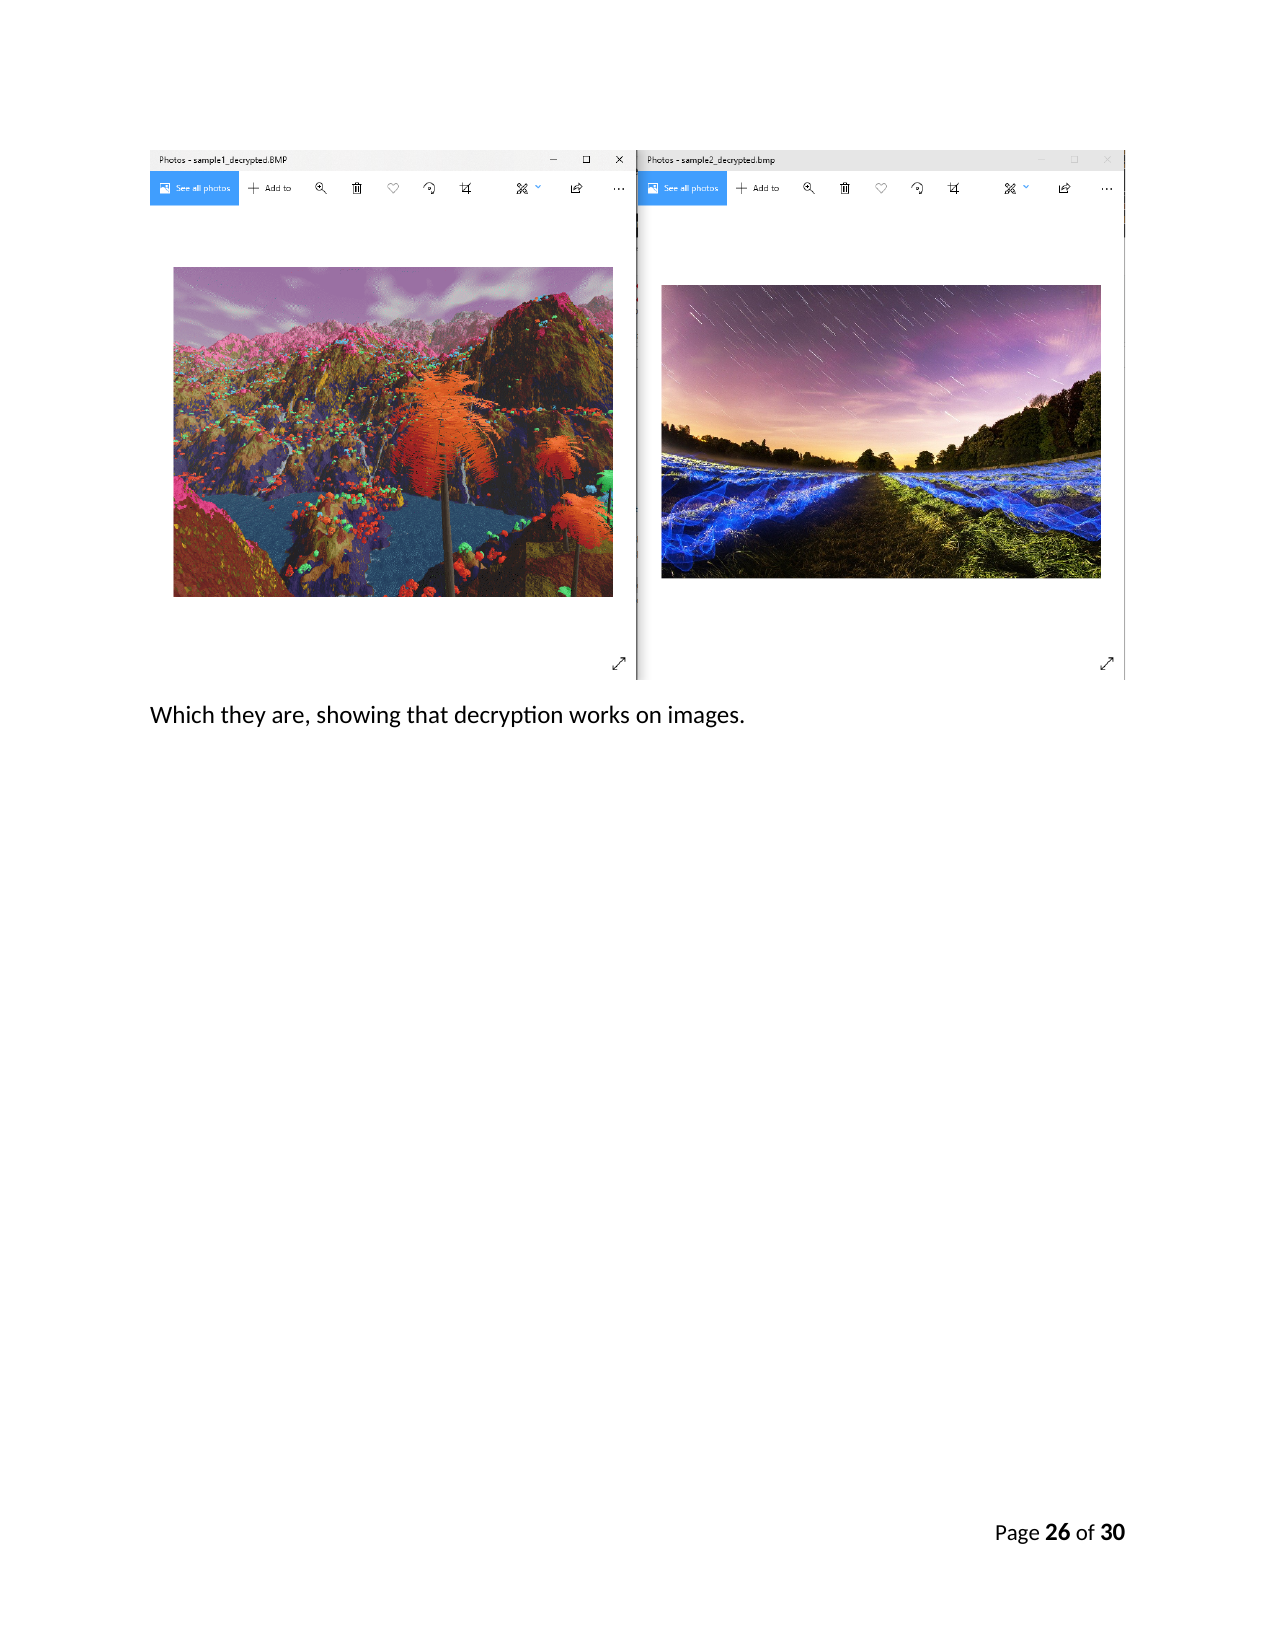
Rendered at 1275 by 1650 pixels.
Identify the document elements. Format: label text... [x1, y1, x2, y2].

picture [150, 150, 1125, 680]
text Which they are, showing that decryption works on images. [150, 699, 1125, 729]
